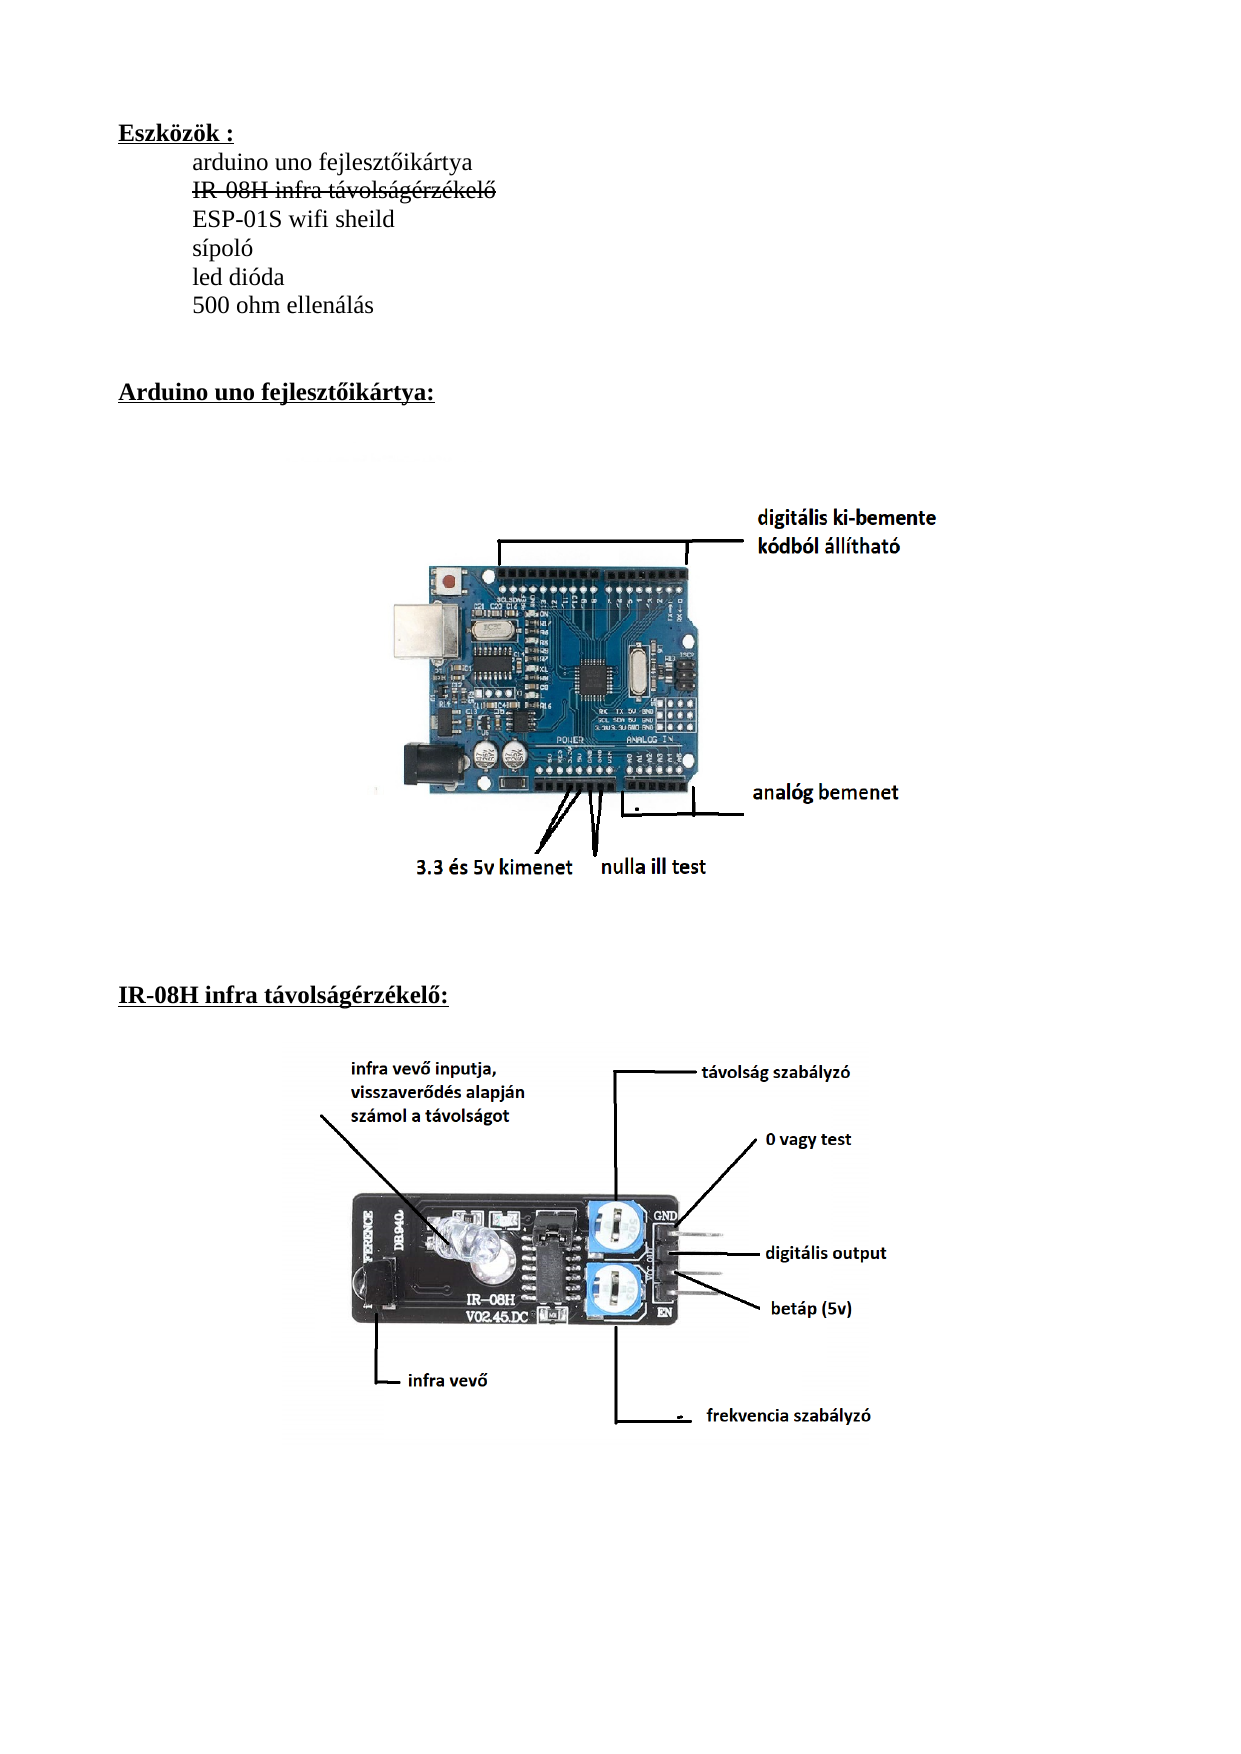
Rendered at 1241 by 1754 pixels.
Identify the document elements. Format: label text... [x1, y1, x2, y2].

picture [281, 1038, 959, 1446]
picture [193, 442, 973, 936]
text 500 ohm ellenálás [118, 291, 1122, 319]
text IR-08H infra távolságérzékelő: [118, 981, 1122, 1009]
text arduino uno fejlesztőikártya IR-08H infra távolságérzékelő ESP-01S wifi sheild [118, 147, 1122, 233]
text led dióda [118, 262, 1122, 291]
text Eszközök : [118, 118, 1122, 147]
text Arduino uno fejlesztőikártya: [118, 377, 1122, 406]
text sípoló [118, 233, 1122, 262]
